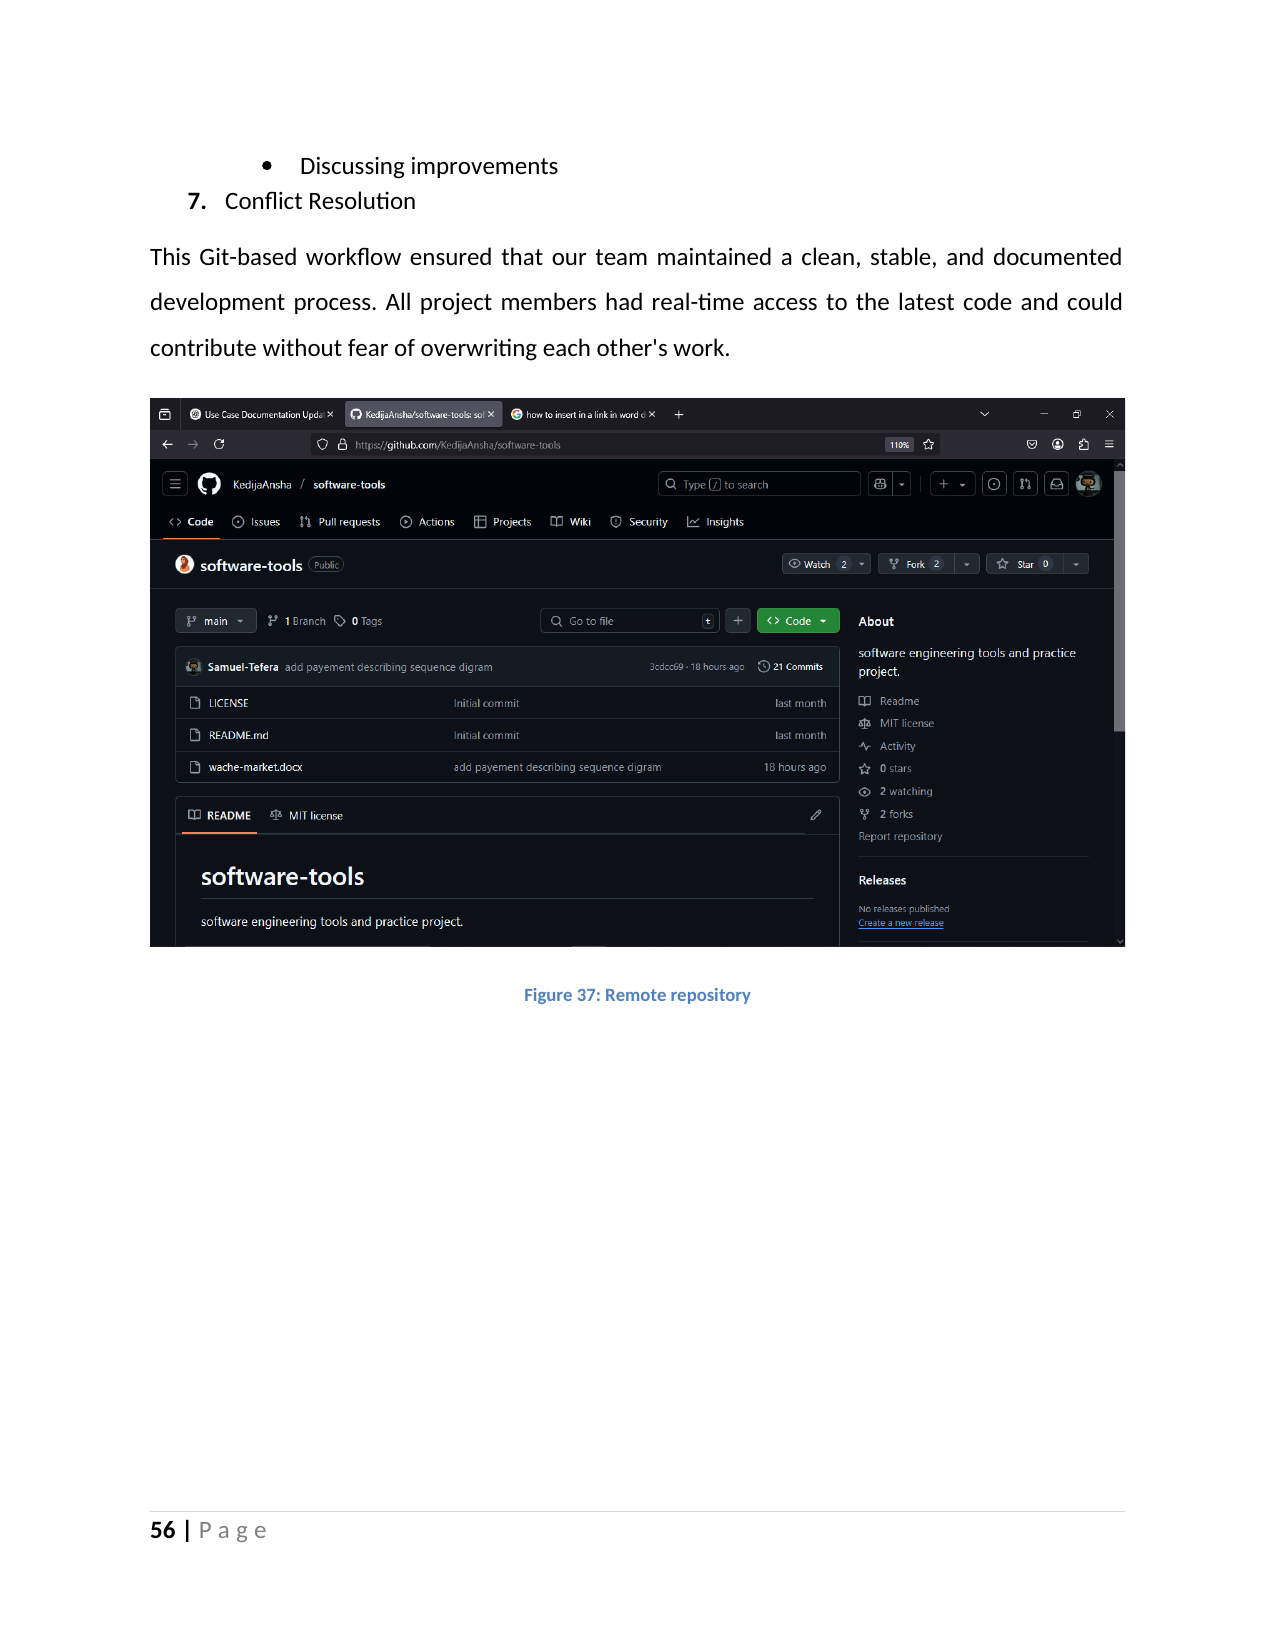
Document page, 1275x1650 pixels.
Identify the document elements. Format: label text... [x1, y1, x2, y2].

picture [150, 398, 1125, 947]
text This Git-based workflow ensured that our team maintained a clean, stable, and documented development process. All project members had real-time access to the latest code and could contribute without fear of overwriting each other's work. [150, 241, 1125, 363]
list Discussing improvements [262, 150, 1125, 181]
list Conflict Resolution [187, 185, 1125, 216]
